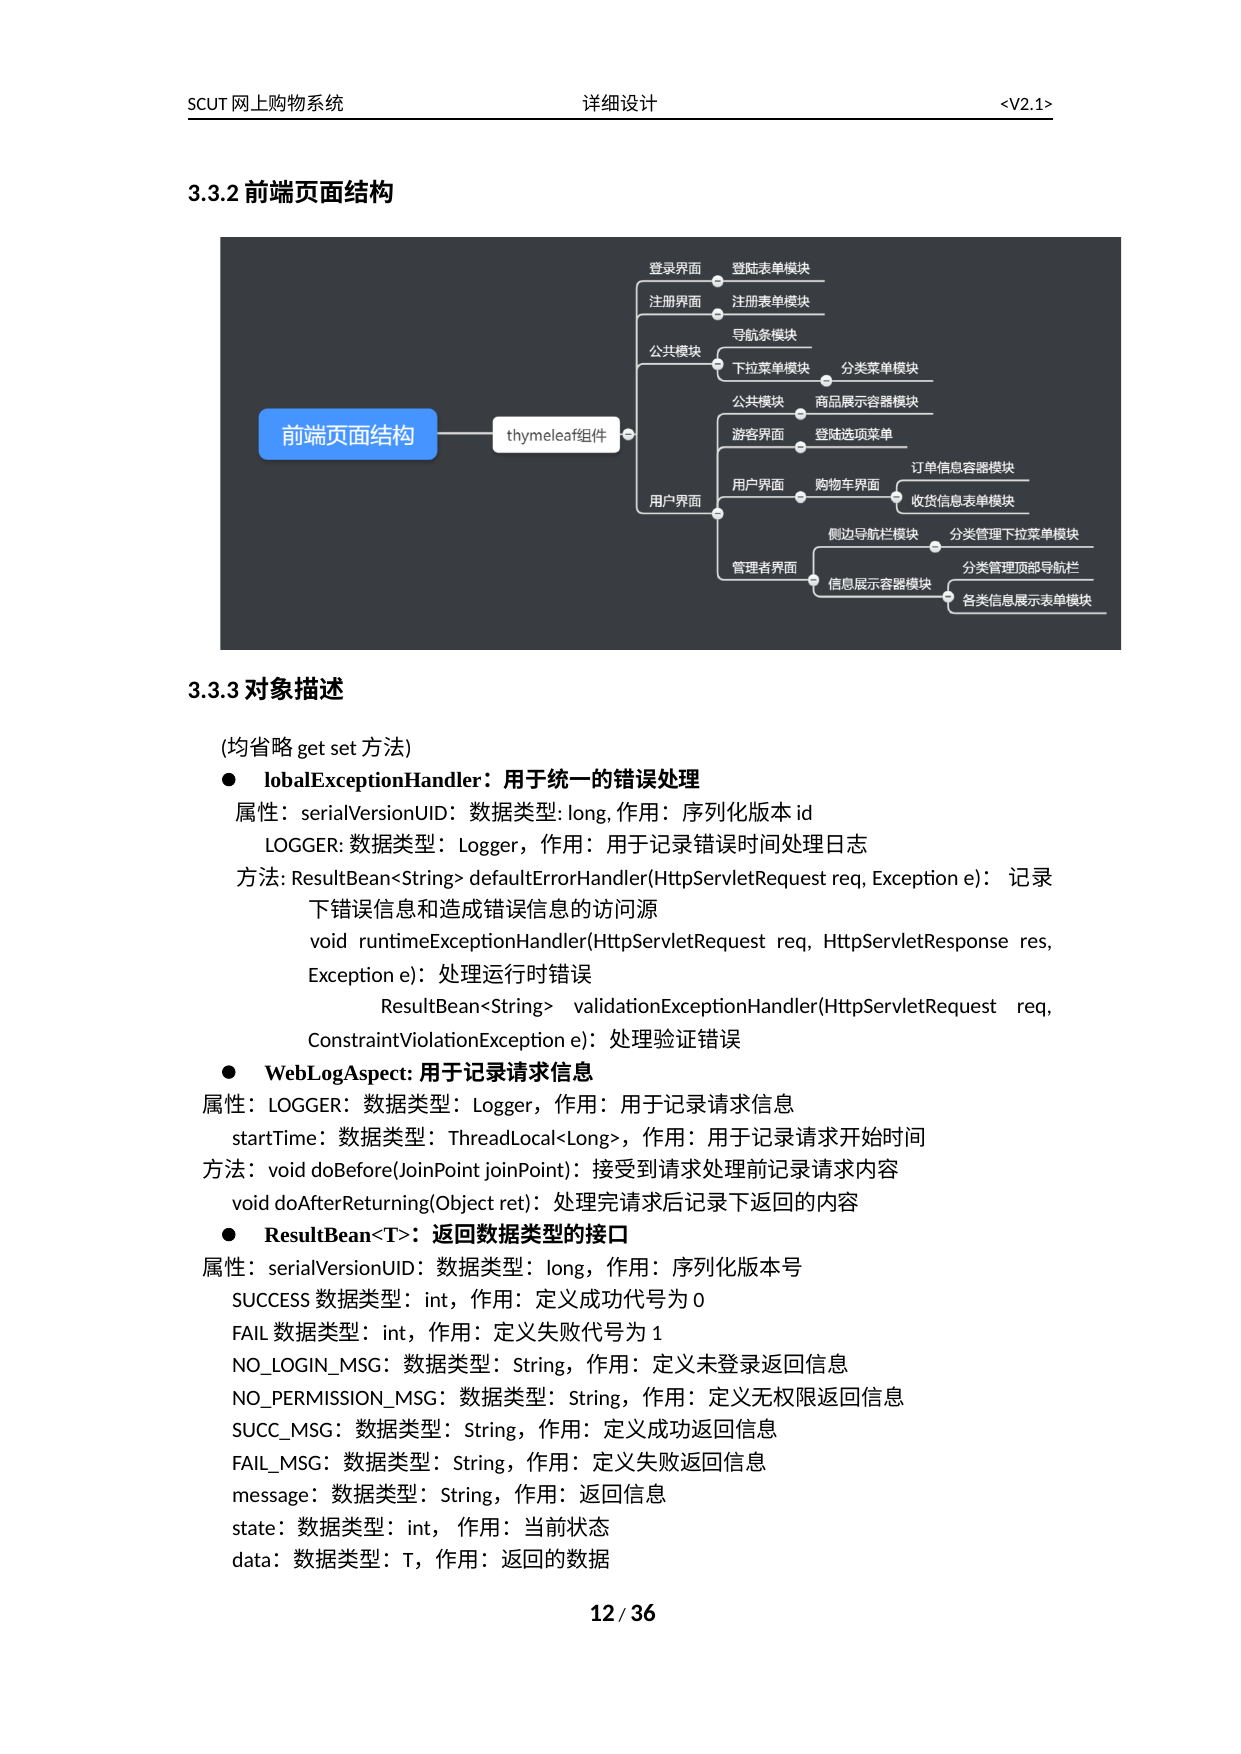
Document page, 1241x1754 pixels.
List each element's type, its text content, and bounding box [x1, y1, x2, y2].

text (均省略get set方法) [187, 729, 1053, 762]
picture [220, 237, 1122, 650]
text startTime：数据类型：ThreadLocal<Long>，作用：用于记录请求开始时间 [187, 1119, 1053, 1152]
list lobalExceptionHandler：用于统一的错误处理 [220, 762, 1053, 794]
text 方法: ResultBean<String> defaultErrorHandler(HttpServletRequest req, Exception e)： 记录下错误信息和造成错误信息的访问源 [220, 859, 1053, 924]
text message：数据类型：String，作用：返回信息 [187, 1477, 1053, 1509]
list WebLogAspect: 用于记录请求信息 [220, 1054, 1053, 1087]
text SUCC_MSG：数据类型：String，作用：定义成功返回信息 [187, 1412, 1053, 1444]
text ResultBean<String> validationExceptionHandler(HttpServletRequest req, ConstraintViolationException e)：处理验证错误 [220, 989, 1053, 1054]
text 属性：LOGGER：数据类型：Logger，作用：用于记录请求信息 [187, 1087, 1053, 1119]
text NO_LOGIN_MSG：数据类型：String，作用：定义未登录返回信息 [187, 1347, 1053, 1379]
text SUCCESS 数据类型：int，作用：定义成功代号为0 [187, 1282, 1053, 1314]
subtitle 3.3.2 前端页面结构 [187, 158, 1053, 223]
text void doAfterReturning(Object ret)：处理完请求后记录下返回的内容 [187, 1184, 1053, 1217]
subtitle 3.3.3 对象描述 [187, 655, 1053, 720]
text 属性：serialVersionUID：数据类型: long, 作用：序列化版本id [187, 794, 1053, 827]
list ResultBean<T>：返回数据类型的接口 [220, 1217, 1053, 1249]
text LOGGER: 数据类型：Logger，作用：用于记录错误时间处理日志 [187, 827, 1053, 859]
text 属性：serialVersionUID：数据类型：long，作用：序列化版本号 [187, 1249, 1053, 1282]
text void runtimeExceptionHandler(HttpServletRequest req, HttpServletResponse res, Exception e)：处理运行时错误 [220, 924, 1053, 989]
text state：数据类型：int， 作用：当前状态 [187, 1509, 1053, 1542]
text FAIL_MSG：数据类型：String，作用：定义失败返回信息 [187, 1444, 1053, 1477]
text NO_PERMISSION_MSG：数据类型：String，作用：定义无权限返回信息 [187, 1379, 1053, 1412]
text FAIL 数据类型：int，作用：定义失败代号为1 [187, 1314, 1053, 1347]
text data：数据类型：T，作用：返回的数据 [187, 1542, 1053, 1574]
text 方法：void doBefore(JoinPoint joinPoint)：接受到请求处理前记录请求内容 [187, 1152, 1053, 1184]
